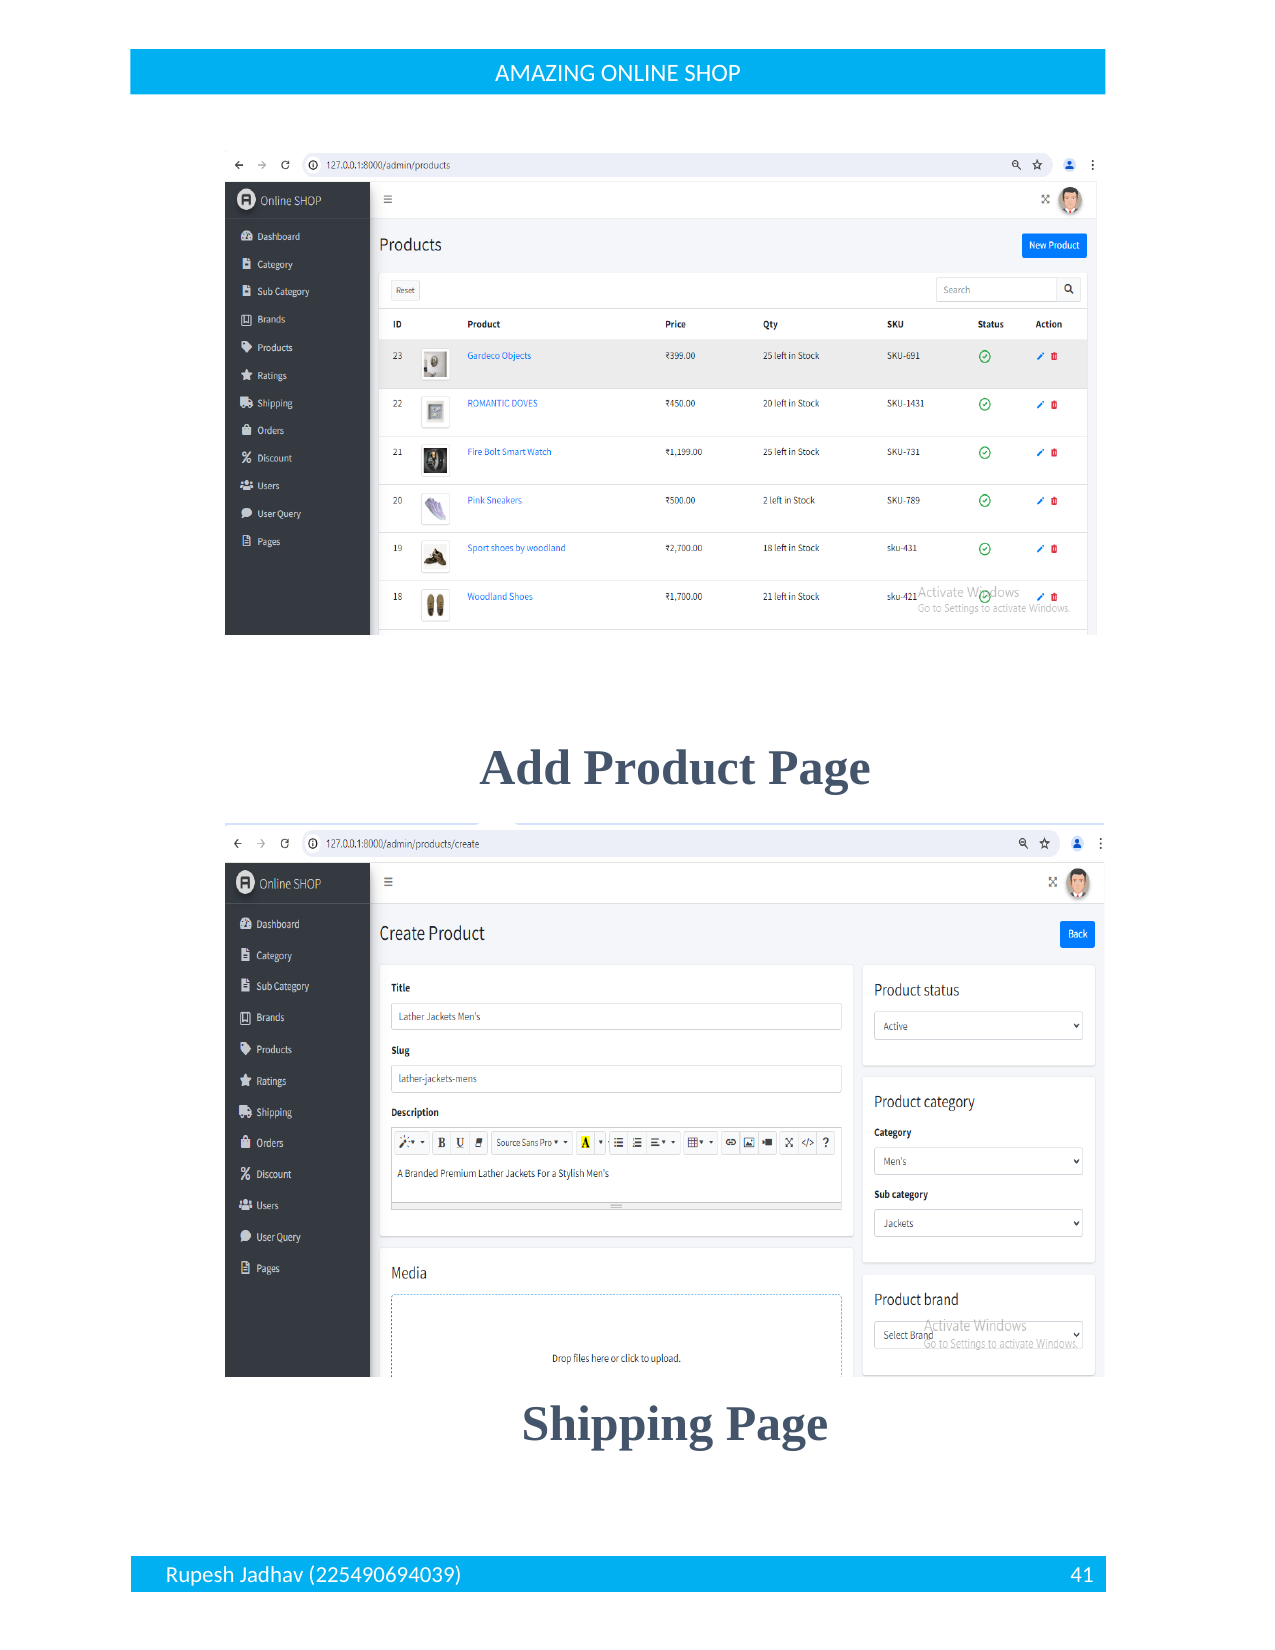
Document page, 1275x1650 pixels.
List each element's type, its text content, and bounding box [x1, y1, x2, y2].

list Shipping Page [225, 1393, 1125, 1451]
picture [225, 150, 1097, 635]
list Add Product Page [225, 737, 1125, 795]
picture [225, 823, 1105, 1377]
